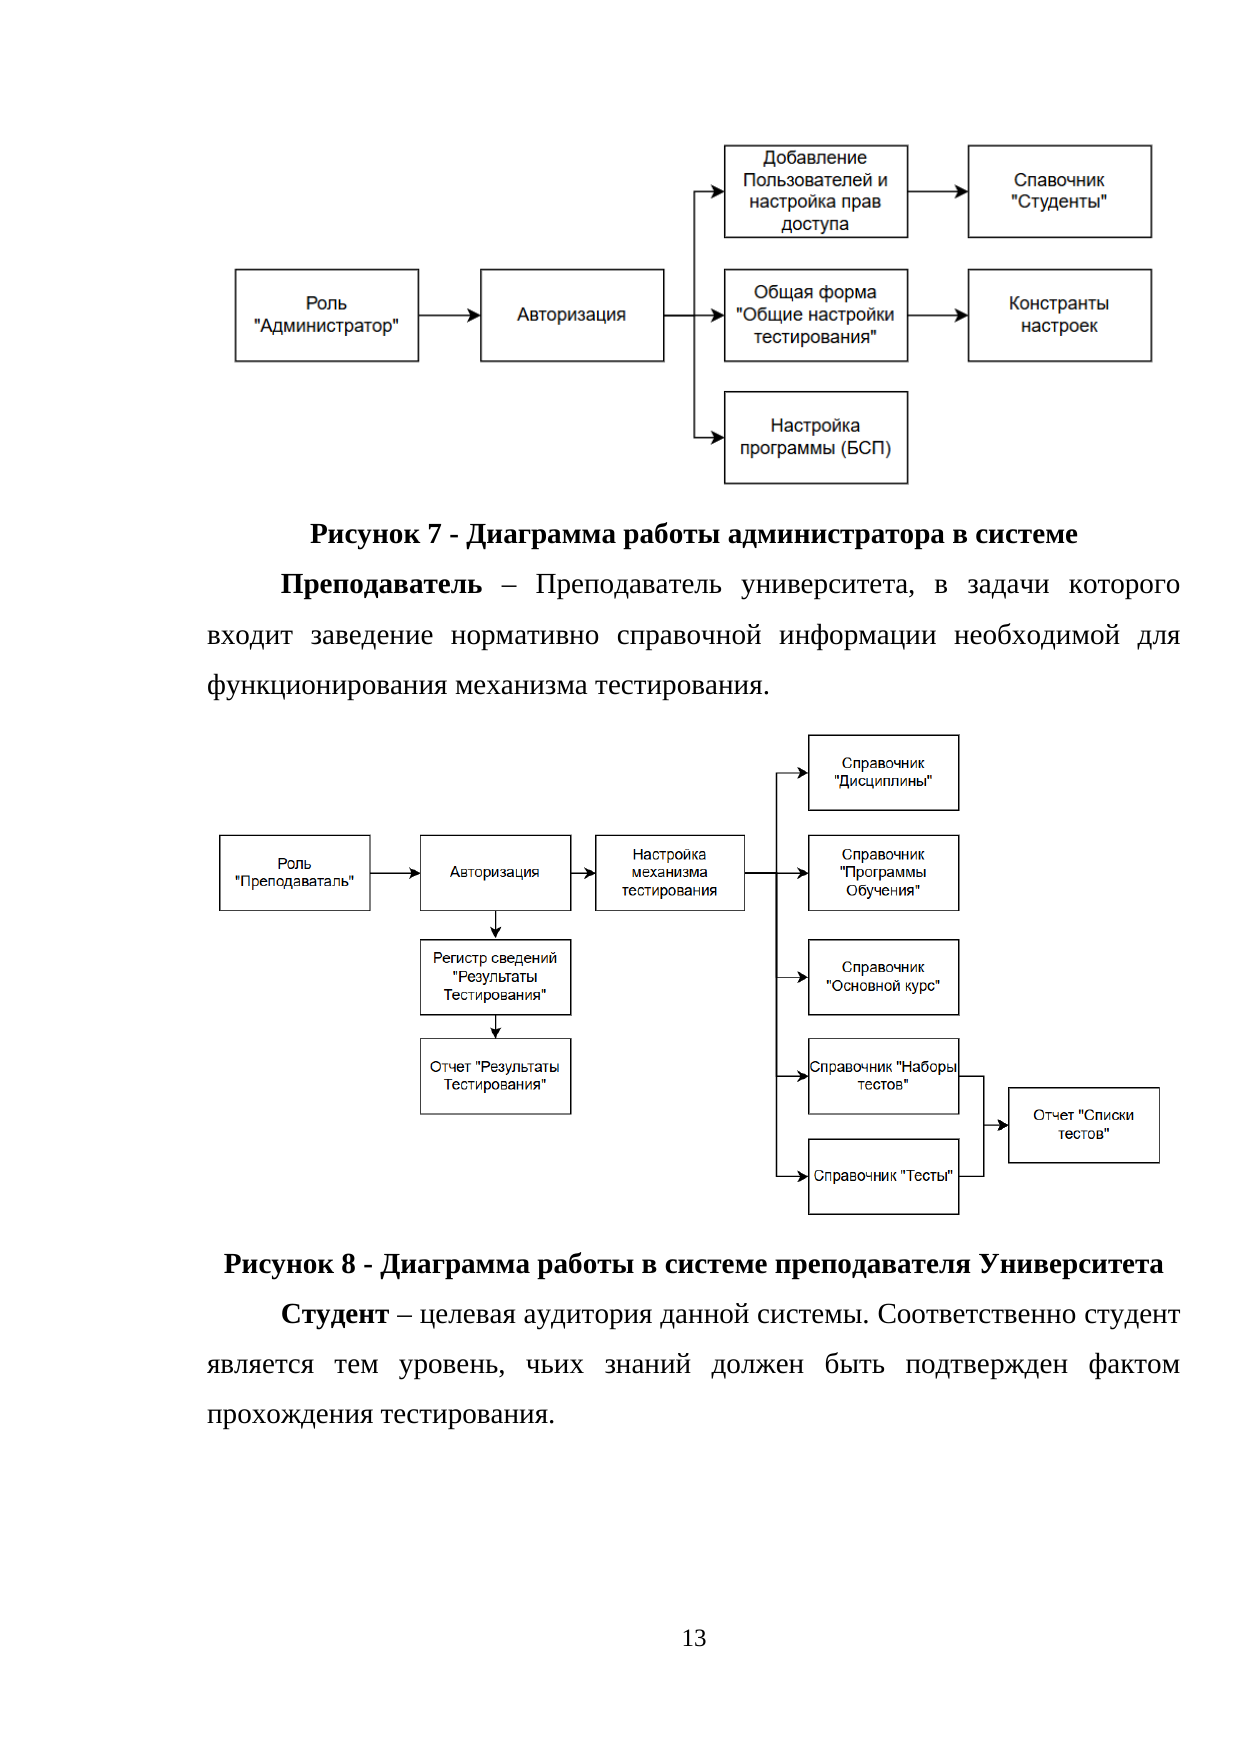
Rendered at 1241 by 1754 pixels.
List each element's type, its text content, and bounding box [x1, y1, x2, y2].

text Студент – целевая аудитория данной системы. Соответственно студент является тем уровень, чьих знаний должен быть подтвержден фактом прохождения тестирования. [207, 1296, 1181, 1430]
text Рисунок 8 - Диаграмма работы в системе преподавателя Университета [207, 1246, 1181, 1279]
text Рисунок 7 - Диаграмма работы администратора в системе [207, 516, 1181, 550]
picture [208, 717, 1180, 1232]
picture [209, 118, 1179, 502]
text Преподаватель – Преподаватель университета, в задачи которого входит заведение нормативно справочной информации необходимой для функционирования механизма тестирования. [207, 567, 1181, 701]
